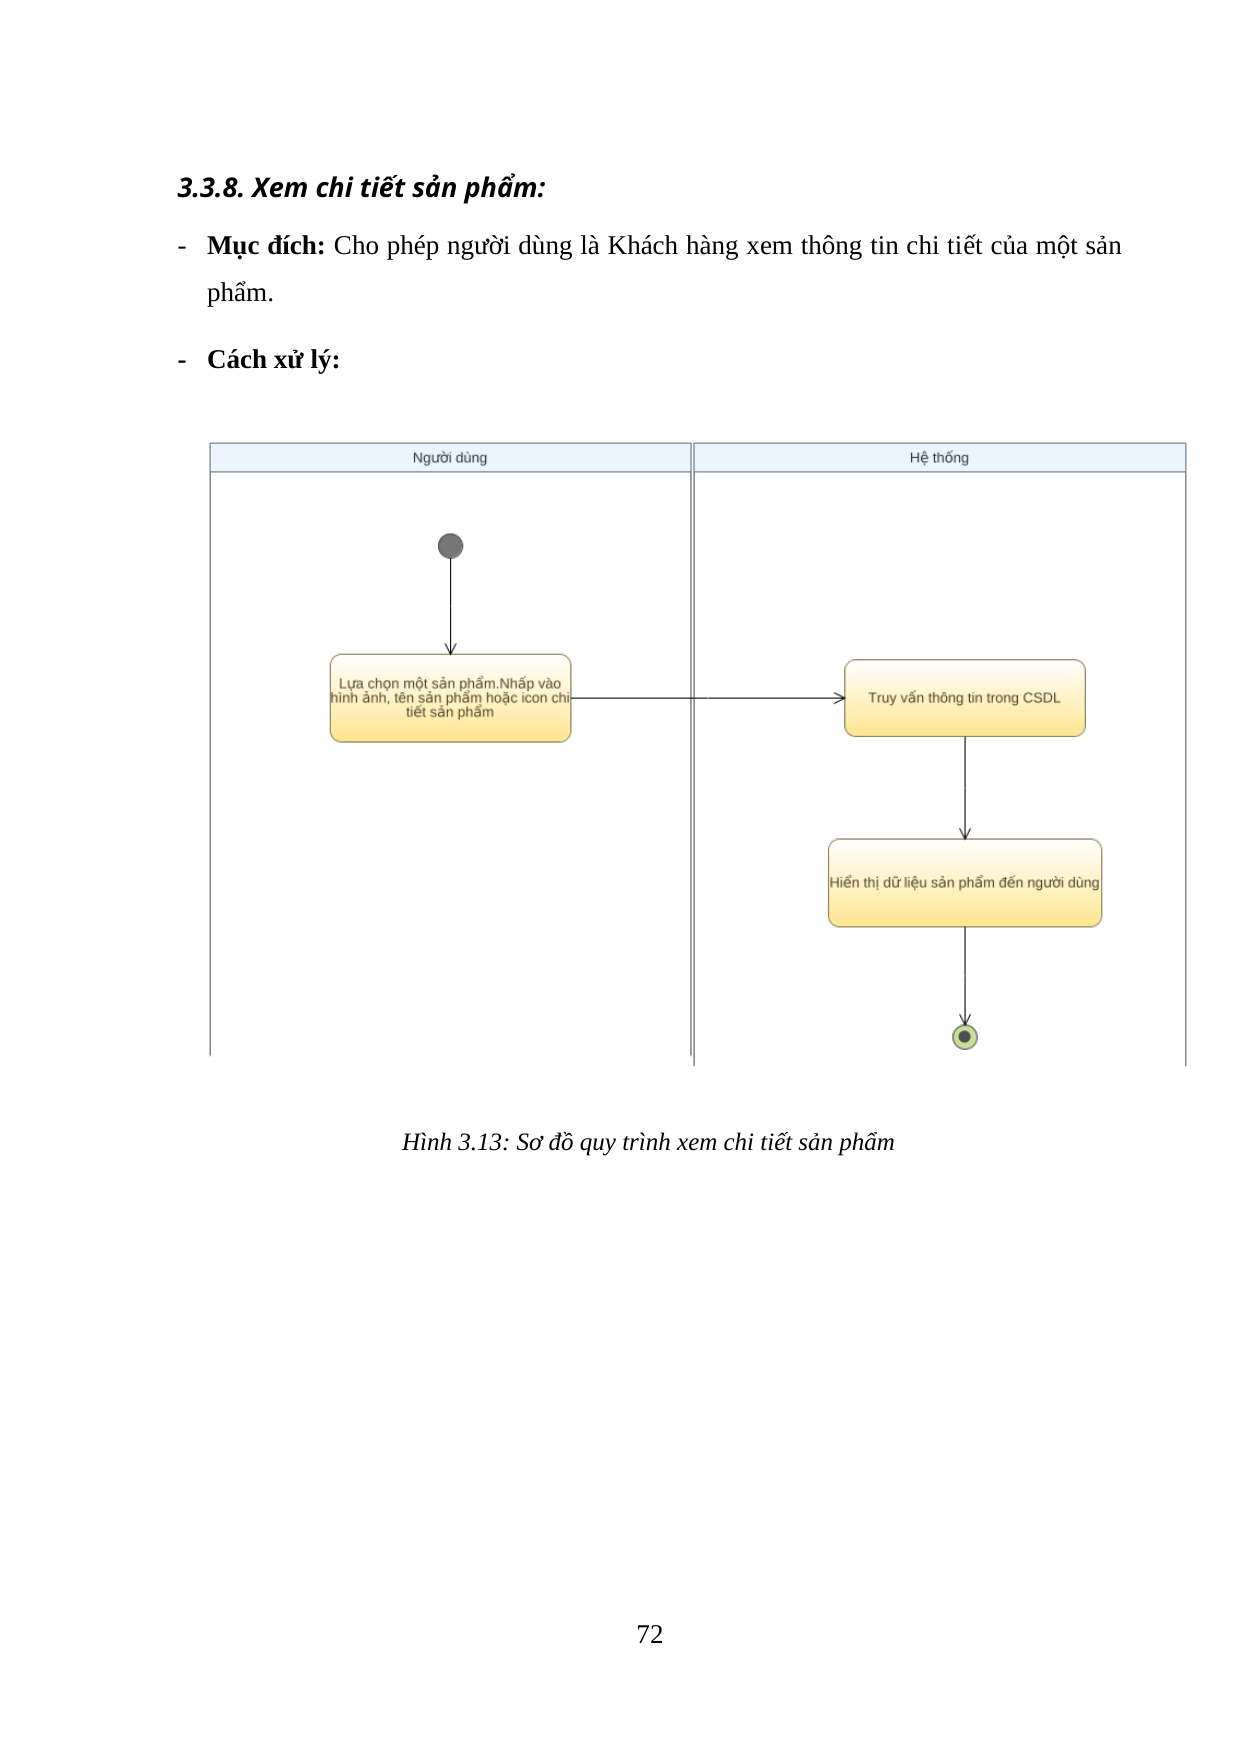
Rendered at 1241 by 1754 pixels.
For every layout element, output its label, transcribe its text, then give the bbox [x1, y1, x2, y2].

list Cách xử lý: [177, 343, 1122, 374]
list Mục đích: Cho phép người dùng là Khách hàng xem thông tin chi tiết của một sản phẩm. [177, 229, 1122, 307]
subtitle 3.3.8. Xem chi tiết sản phẩm: [177, 168, 1122, 205]
picture [177, 410, 1218, 1099]
text Hình 3.13: Sơ đồ quy trình xem chi tiết sản phẩm [177, 1127, 1122, 1156]
